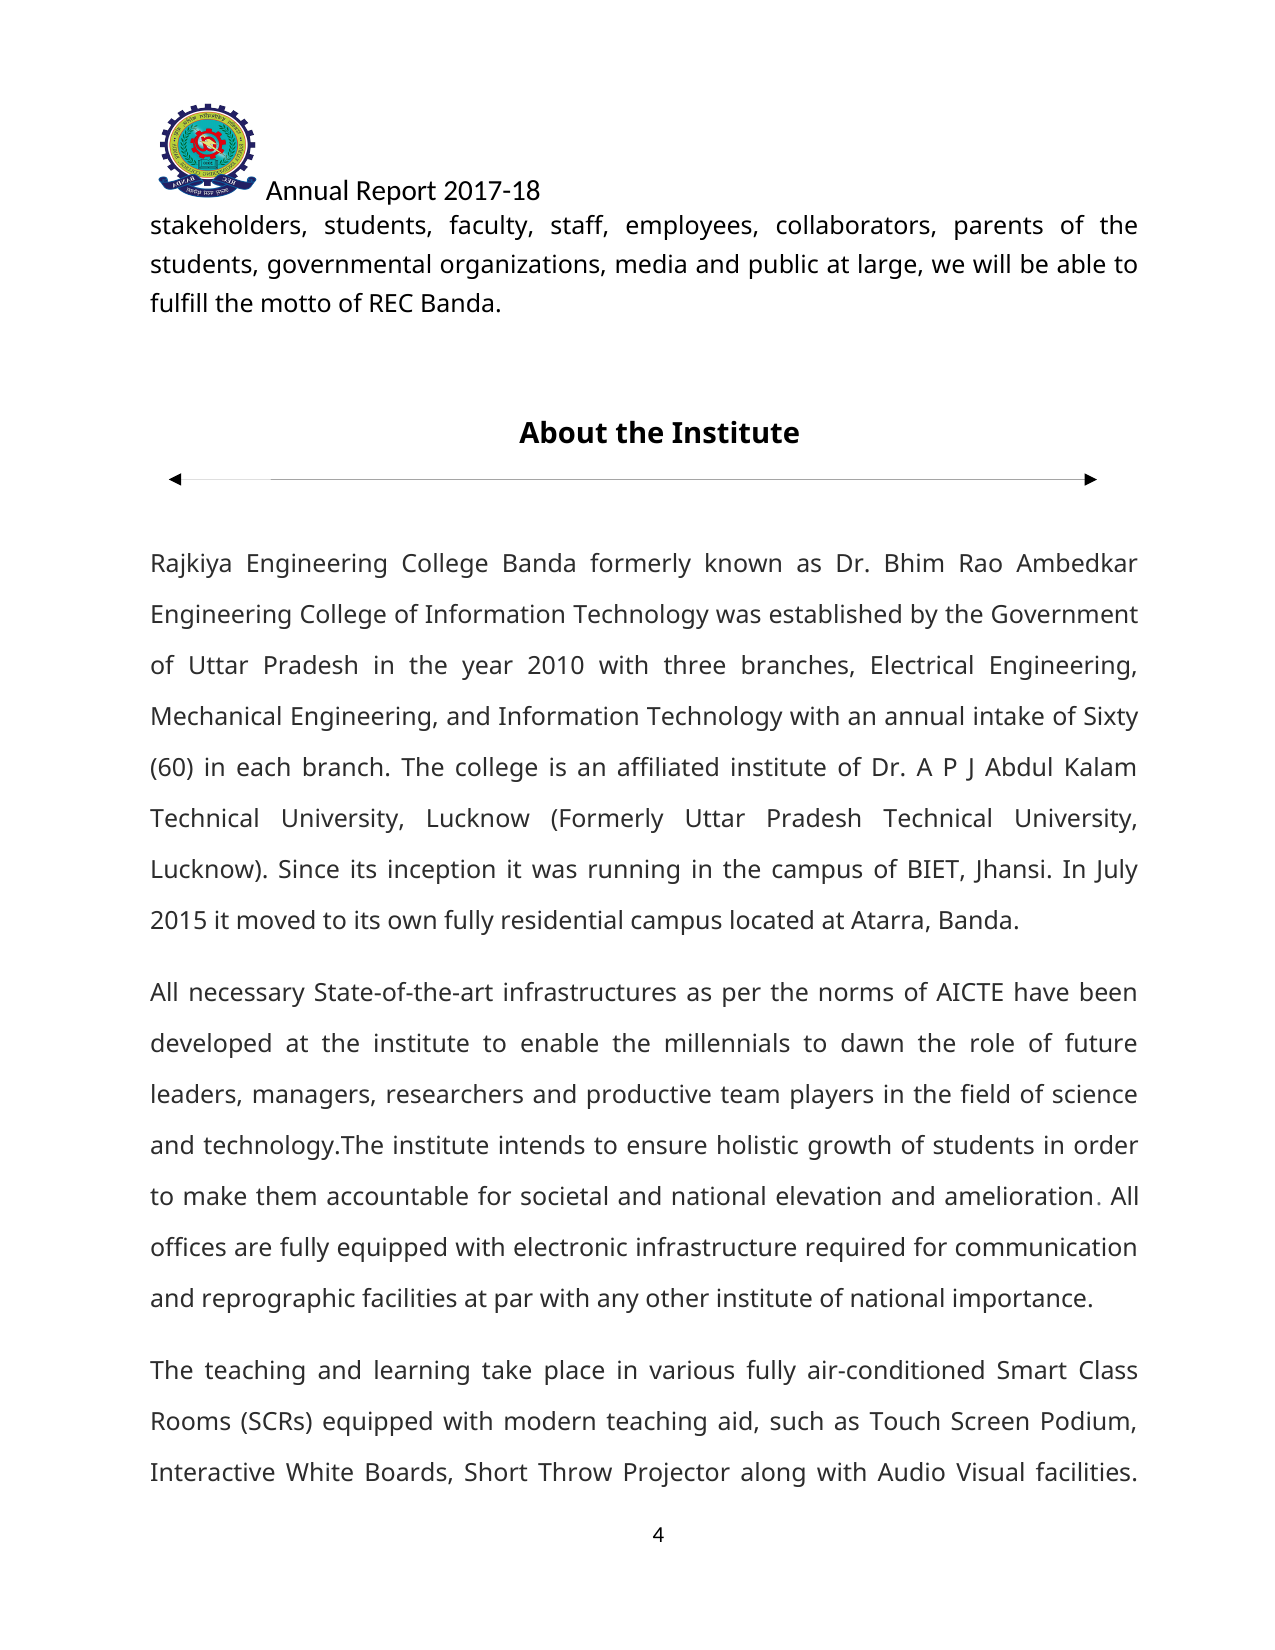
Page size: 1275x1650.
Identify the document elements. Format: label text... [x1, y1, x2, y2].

text About the Institute [179, 412, 1139, 452]
text All necessary State-of-the-art infrastructures as per the norms of AICTE have been developed at the institute to enable the millennials to dawn the role of future leaders, managers, researchers and productive team players in the field of science and technology.The institute intends to ensure holistic growth of students in order to make them accountable for societal and national elevation and amelioration. All offices are fully equipped with electronic infrastructure required for communication and reprographic facilities at par with any other institute of national importance. [150, 974, 1139, 1315]
picture [150, 101, 266, 201]
text Rajkiya Engineering College Banda formerly known as Dr. Bhim Rao Ambedkar Engineering College of Information Technology was established by the Government of Uttar Pradesh in the year 2010 with three branches, Electrical Engineering, Mechanical Engineering, and Information Technology with an annual intake of Sixty (60) in each branch. The college is an affiliated institute of Dr. A P J Abdul Kalam Technical University, Lucknow (Formerly Uttar Pradesh Technical University, Lucknow). Since its inception it was running in the campus of BIET, Jhansi. In July 2015 it moved to its own fully residential campus located at Atarra, Banda. [150, 545, 1139, 937]
